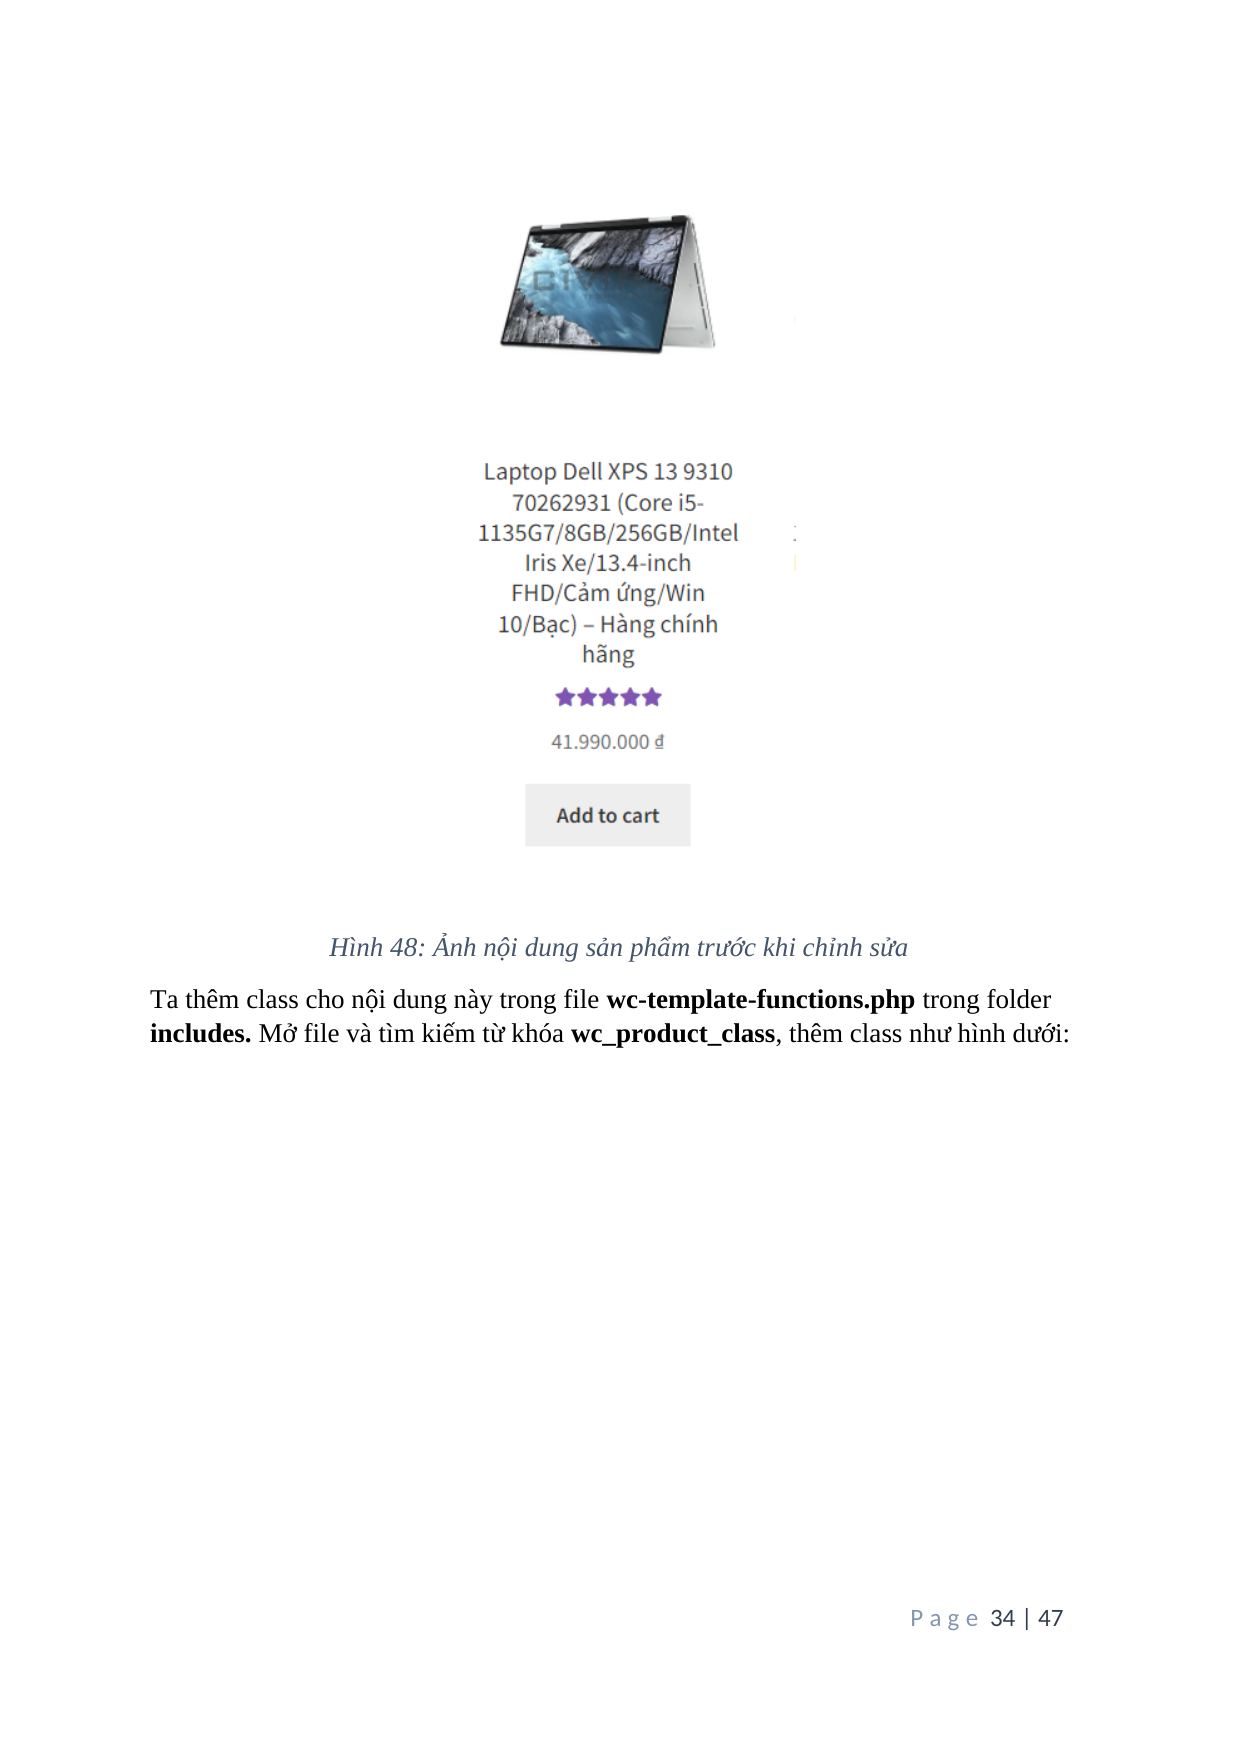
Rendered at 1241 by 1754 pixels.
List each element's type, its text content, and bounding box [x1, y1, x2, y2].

text Hình 48: Ảnh nội dung sản phẩm trước khi chỉnh sửa [150, 931, 1090, 963]
text Ta thêm class cho nội dung này trong file wc-template-functions.php trong folder includes. Mở file và tìm kiếm từ khóa wc_product_class, thêm class như hình dưới: [150, 983, 1090, 1048]
picture [444, 150, 796, 913]
